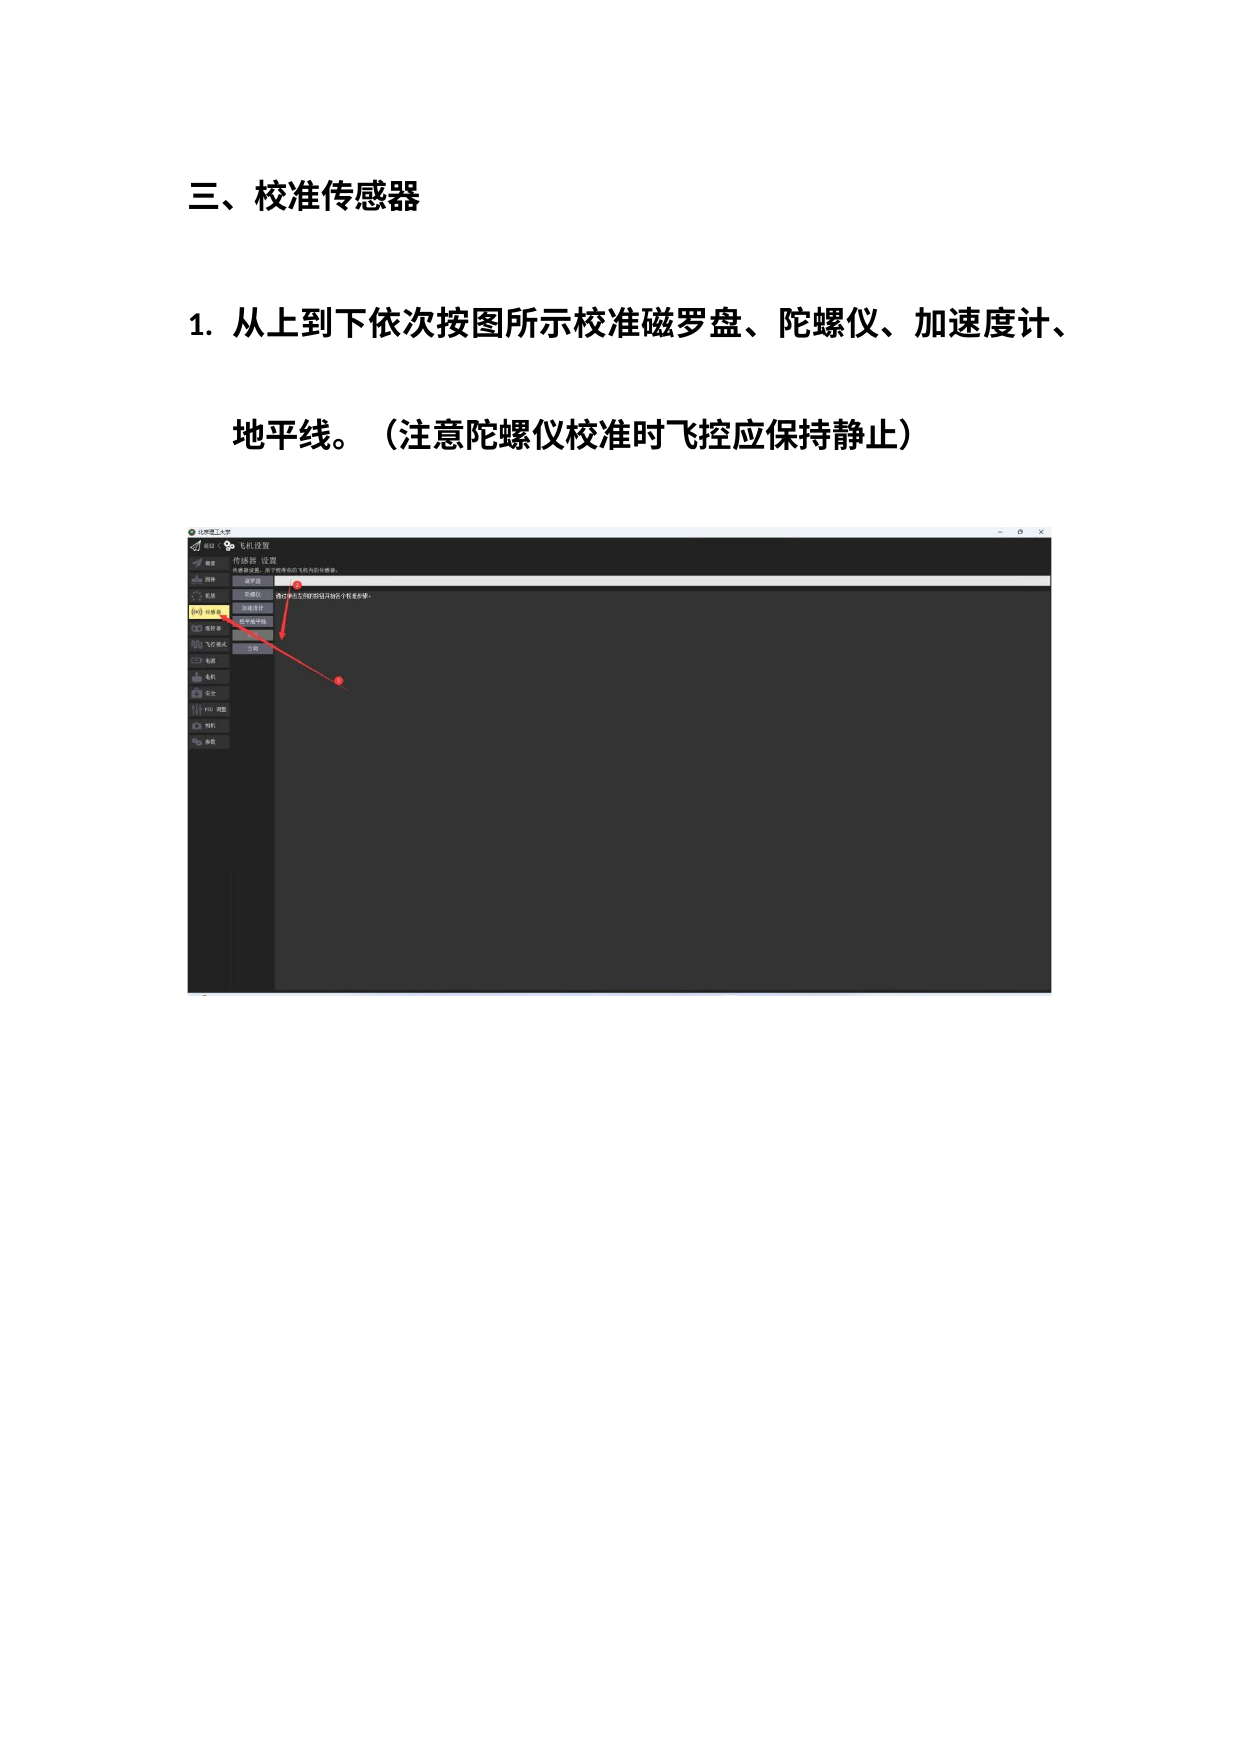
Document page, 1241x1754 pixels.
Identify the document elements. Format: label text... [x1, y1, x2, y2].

picture [187, 527, 1052, 996]
subtitle 从上到下依次按图所示校准磁罗盘、陀螺仪、加速度计、地平线。（注意陀螺仪校准时飞控应保持静止） [187, 289, 1053, 466]
subtitle 三、校准传感器 [187, 162, 1053, 227]
